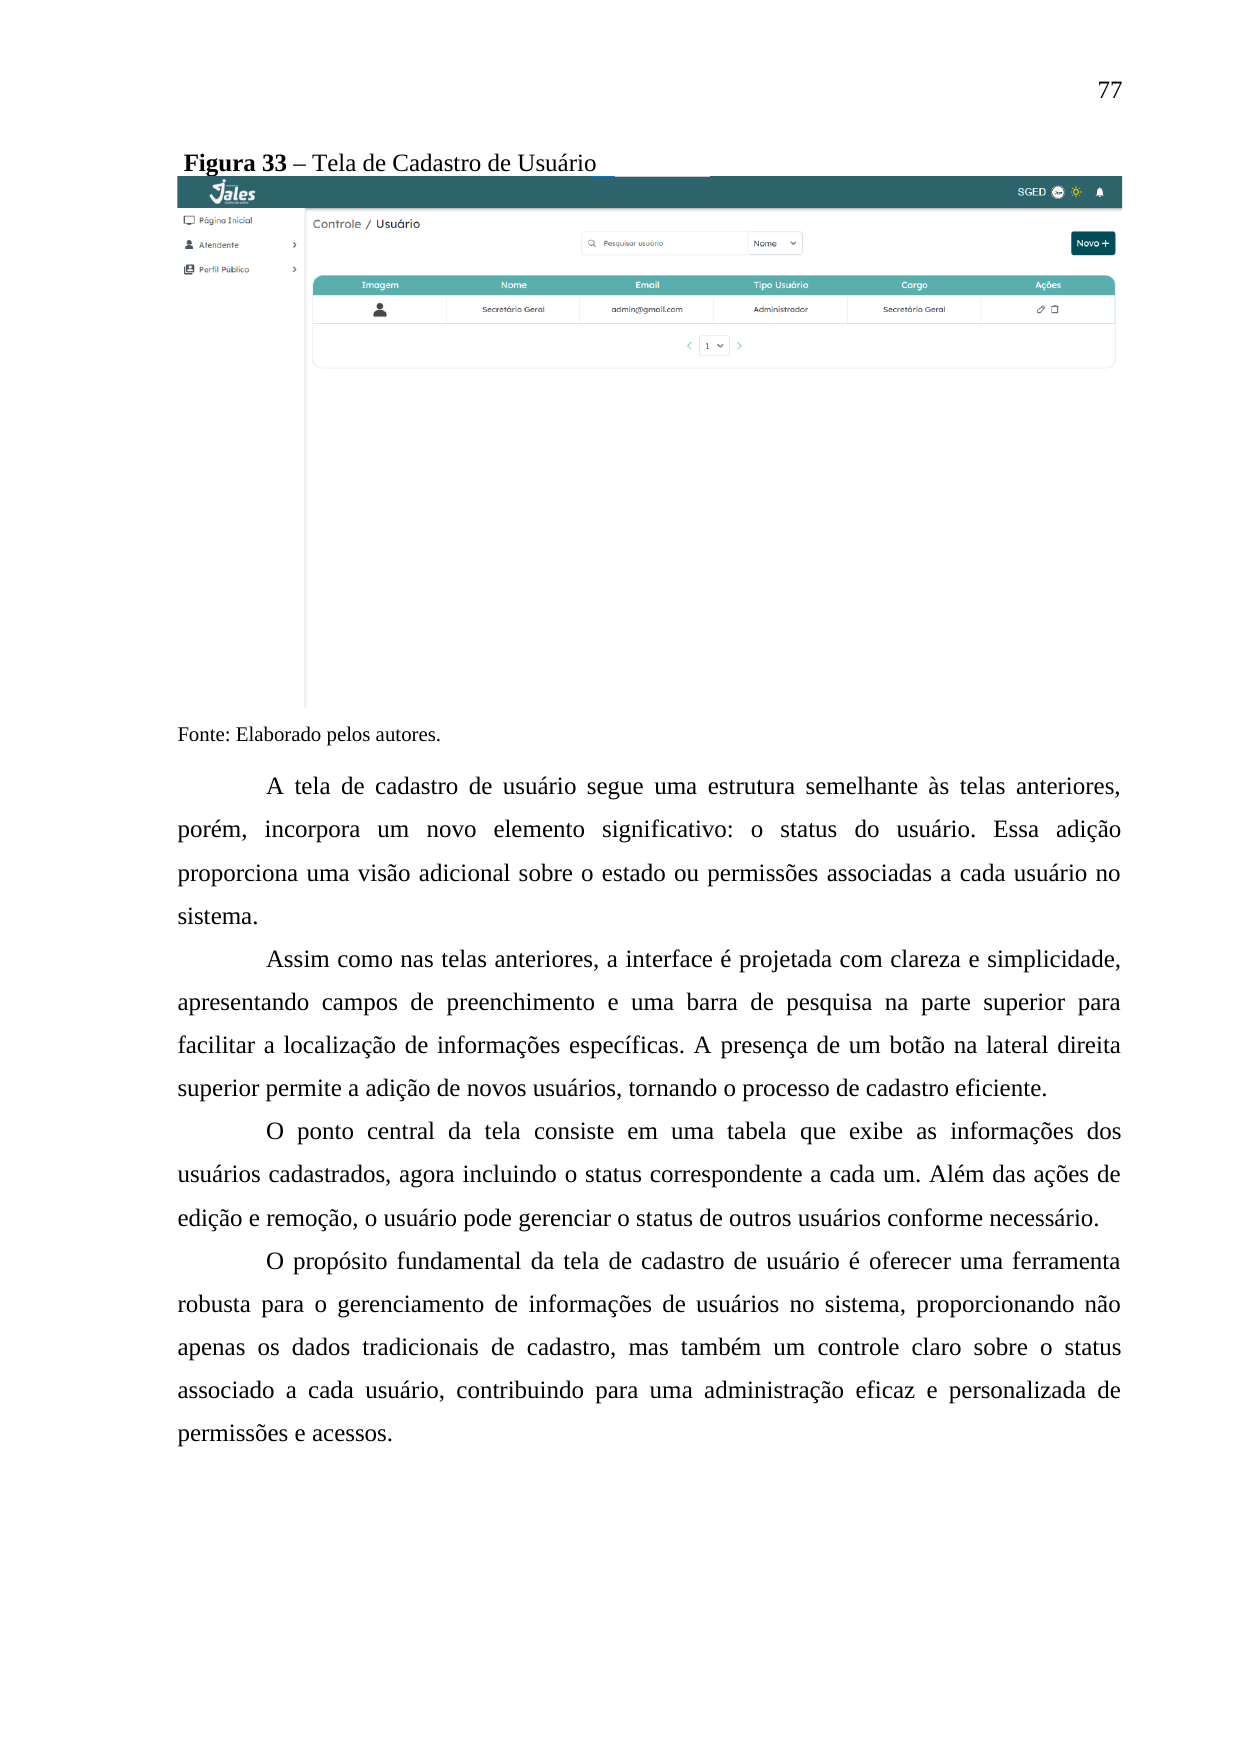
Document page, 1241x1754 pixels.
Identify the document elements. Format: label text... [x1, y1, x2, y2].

picture [177, 176, 1123, 708]
text Assim como nas telas anteriores, a interface é projetada com clareza e simplicidade, apresentando campos de preenchimento e uma barra de pesquisa na parte superior para facilitar a localização de informações específicas. A presença de um botão na lateral direita superior permite a adição de novos usuários, tornando o processo de cadastro eficiente. [177, 944, 1122, 1102]
text O ponto central da tela consiste em uma tabela que exibe as informações dos usuários cadastrados, agora incluindo o status correspondente a cada um. Além das ações de edição e remoção, o usuário pode gerenciar o status de outros usuários conforme necessário. [177, 1116, 1122, 1231]
text O propósito fundamental da tela de cadastro de usuário é oferecer uma ferramenta robusta para o gerenciamento de informações de usuários no sistema, proporcionando não apenas os dados tradicionais de cadastro, mas também um controle claro sobre o status associado a cada usuário, contribuindo para uma administração eficaz e personalizada de permissões e acessos. [177, 1246, 1122, 1447]
text A tela de cadastro de usuário segue uma estrutura semelhante às telas anteriores, porém, incorpora um novo elemento significativo: o status do usuário. Essa adição proporciona uma visão adicional sobre o estado ou permissões associadas a cada usuário no sistema. [177, 771, 1122, 929]
text Fonte: Elaborado pelos autores. [177, 722, 1122, 746]
